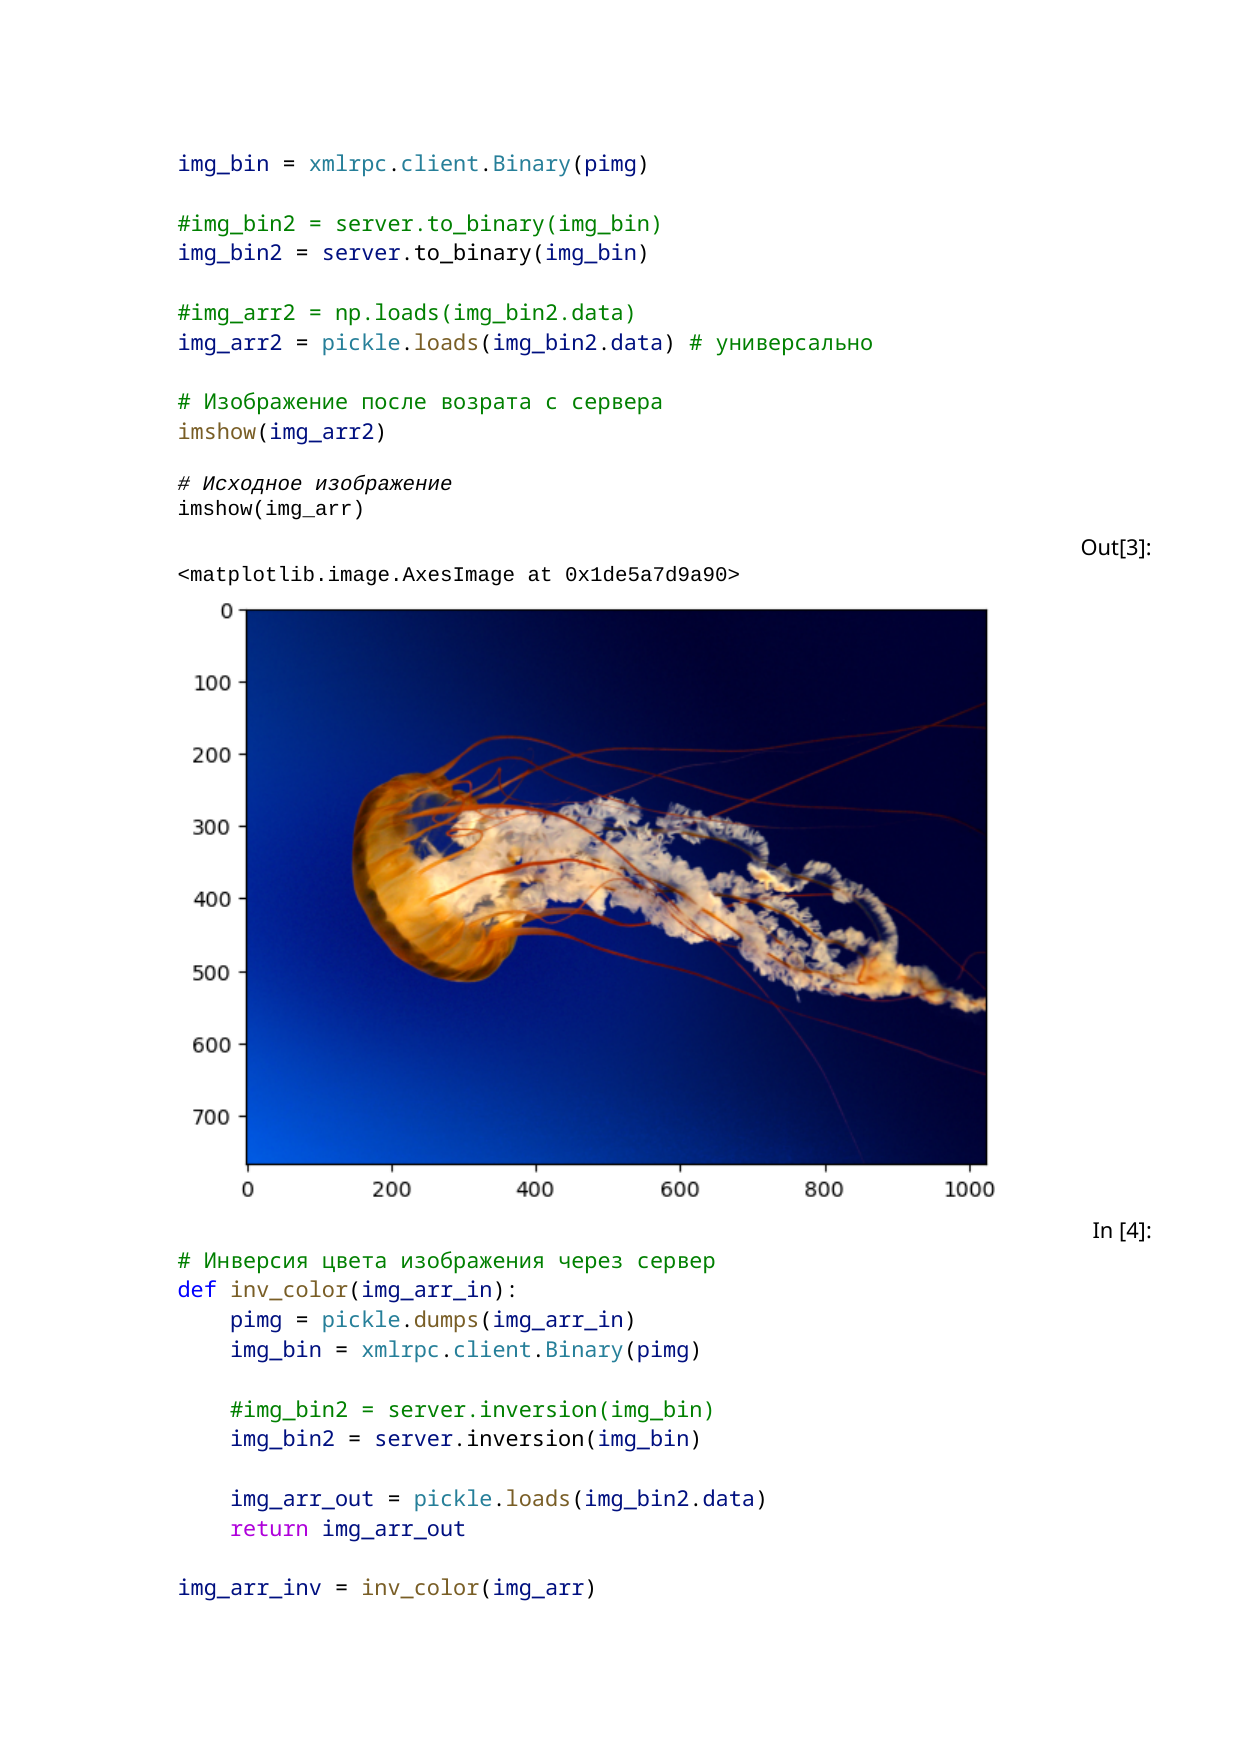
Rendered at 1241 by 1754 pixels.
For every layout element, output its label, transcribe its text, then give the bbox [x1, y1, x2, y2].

text img_arr_inv = inv_color(img_arr) [177, 1572, 1152, 1602]
text img_bin = xmlrpc.client.Binary(pimg) [177, 1334, 1152, 1364]
text # Инверсия цвета изображения через сервер [177, 1244, 1152, 1274]
text img_bin = xmlrpc.client.Binary(pimg) [177, 148, 1152, 178]
text Out[3]: [177, 532, 1152, 562]
text img_bin2 = server.inversion(img_bin) [177, 1423, 1152, 1453]
text img_arr2 = pickle.loads(img_bin2.data) # универсально [177, 327, 1152, 356]
text # Изображение после возрата с сервера [177, 386, 1152, 416]
picture [177, 587, 1010, 1215]
text return img_arr_out [177, 1513, 1152, 1542]
text img_bin2 = server.to_binary(img_bin) [177, 237, 1152, 267]
text imshow(img_arr) [177, 497, 1152, 522]
text #img_bin2 = server.to_binary(img_bin) [177, 207, 1152, 237]
text <matplotlib.image.AxesImage at 0x1de5a7d9a90> [177, 562, 1152, 587]
text pimg = pickle.dumps(img_arr_in) [177, 1304, 1152, 1334]
text def inv_color(img_arr_in): [177, 1274, 1152, 1304]
text # Исходное изображение [177, 471, 1152, 497]
text In [4]: [177, 1215, 1152, 1244]
text #img_bin2 = server.inversion(img_bin) [177, 1393, 1152, 1423]
text #img_arr2 = np.loads(img_bin2.data) [177, 297, 1152, 327]
text img_arr_out = pickle.loads(img_bin2.data) [177, 1483, 1152, 1513]
text imshow(img_arr2) [177, 416, 1152, 446]
